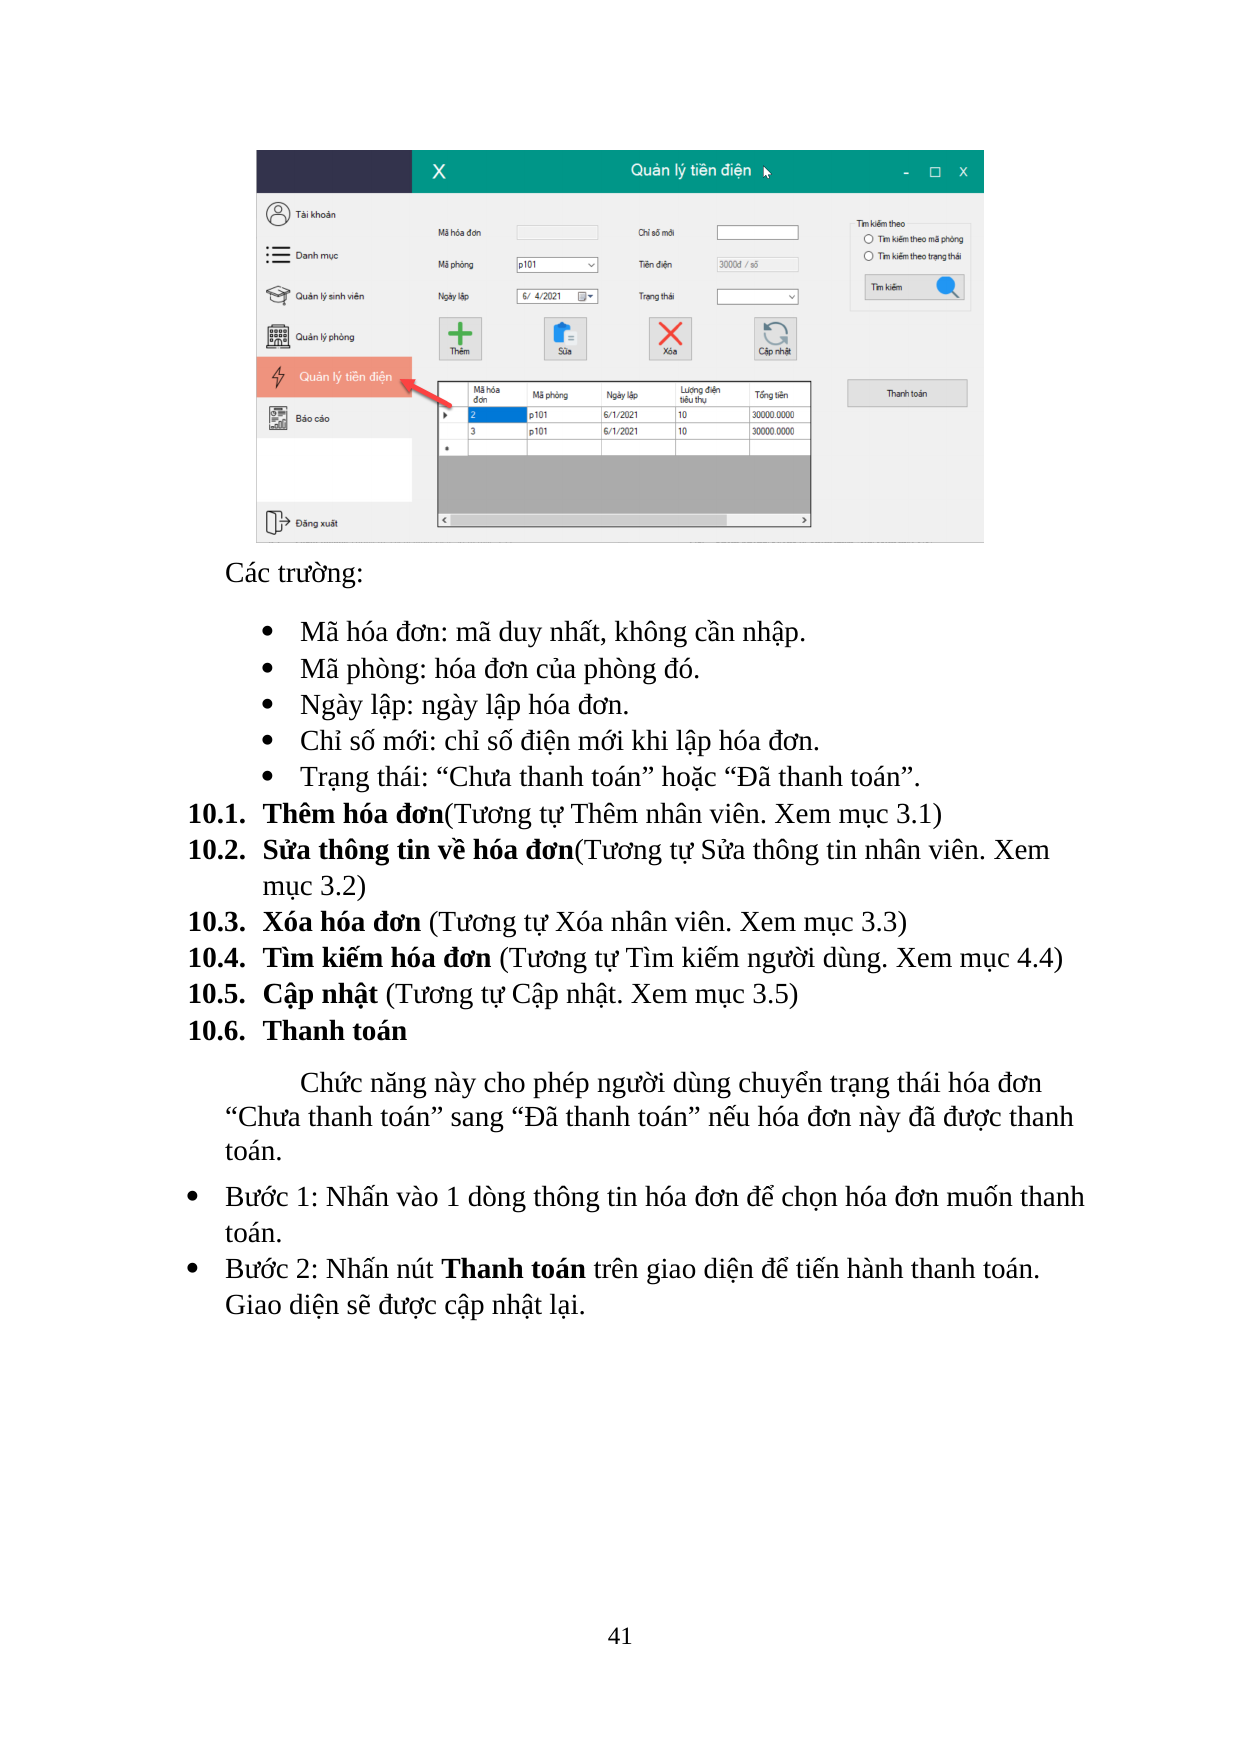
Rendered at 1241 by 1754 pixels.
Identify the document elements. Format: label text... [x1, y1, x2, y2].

list Thanh toán [187, 1013, 1090, 1046]
list Ngày lập: ngày lập hóa đơn. [262, 687, 1090, 721]
list Chỉ số mới: chỉ số điện mới khi lập hóa đơn. [262, 723, 1090, 757]
list Bước 2: Nhấn nút Thanh toán trên giao diện để tiến hành thanh toán. Giao diện sẽ được cập nhật lại. [187, 1251, 1090, 1321]
list Các trường: [225, 555, 1090, 589]
list Mã hóa đơn: mã duy nhất, không cần nhập. [262, 614, 1090, 648]
list Trạng thái: “Chưa thanh toán” hoặc “Đã thanh toán”. [262, 759, 1090, 793]
list Xóa hóa đơn (Tương tự Xóa nhân viên. Xem mục 3.3) [187, 904, 1090, 938]
picture [256, 150, 984, 543]
list Sửa thông tin về hóa đơn(Tương tự Sửa thông tin nhân viên. Xem mục 3.2) [187, 832, 1090, 902]
list Bước 1: Nhấn vào 1 dòng thông tin hóa đơn để chọn hóa đơn muốn thanh toán. [187, 1179, 1090, 1248]
list Cập nhật (Tương tự Cập nhật. Xem mục 3.5) [187, 977, 1090, 1010]
list Thêm hóa đơn(Tương tự Thêm nhân viên. Xem mục 3.1) [187, 796, 1090, 829]
list Tìm kiếm hóa đơn (Tương tự Tìm kiếm người dùng. Xem mục 4.4) [187, 940, 1090, 974]
text Chức năng này cho phép người dùng chuyển trạng thái hóa đơn “Chưa thanh toán” sang “Đã thanh toán” nếu hóa đơn này đã được thanh toán. [225, 1066, 1090, 1166]
list Mã phòng: hóa đơn của phòng đó. [262, 651, 1090, 684]
